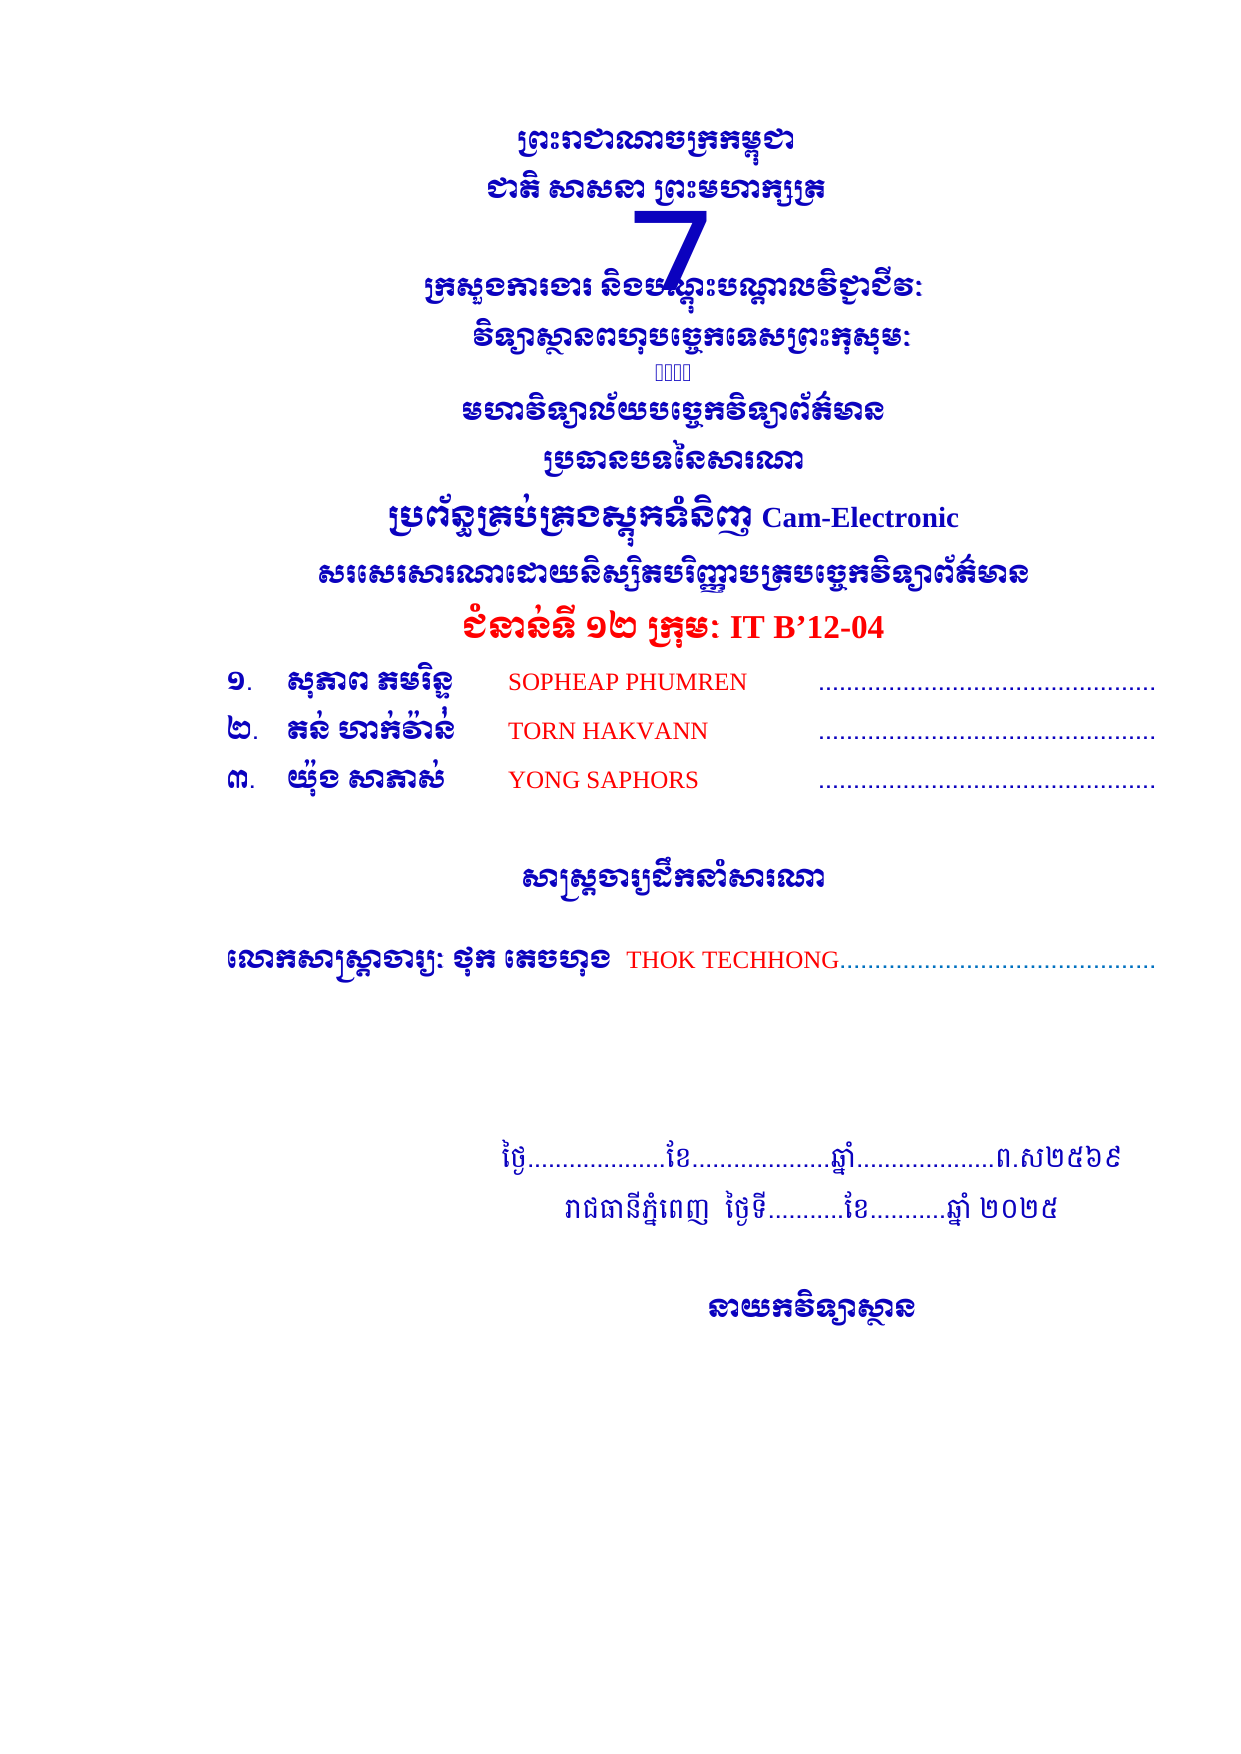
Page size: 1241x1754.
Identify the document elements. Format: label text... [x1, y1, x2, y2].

text សាស្រ្ដចារ្យដឹកនាំសារណា [183, 856, 1163, 902]
text ប្រធានបទនៃសារណា [183, 438, 1163, 484]
text ប្រព័ន្ធគ្រប់គ្រងស្តុកទំនិញ Cam-Electronic [183, 487, 1163, 548]
text វិទ្យាស្ថានពហុបច្ចេកទេសព្រះកុសុមៈ [183, 315, 1163, 361]
text ព្រះរាជាណាចក្រកម្ពុជា [148, 118, 1163, 164]
text មហាវិទ្យាល័យបច្ចេកវិទ្យាព័ត៌មាន [183, 389, 1163, 434]
text ២. តន់ ហាក់វ៉ាន់់ TORN HAKVANN [183, 708, 1163, 754]
text ១. សុភាព​​ ភមរិន្ទ SOPHEAP PHUMREN [183, 659, 1163, 705]
text សរសេរសារណាដោយនិស្សិតបរិញ្ញាបត្របច្ចេកវិទ្យាព័ត៌មាន [183, 553, 1163, 598]
text ជាតិ សាសនា ព្រះមហាក្សត្រ [148, 167, 1163, 213]
text ក្រសួងការងារ និងបណ្តុះបណ្ដាលវិជ្ជាជីវៈ [183, 266, 1163, 312]
text ជំនាន់ទី ១២ ក្រុមៈ IT B’12-04 [183, 602, 1163, 655]
text លោកសាស្រ្ដាចារ្យៈ ថុក​ តេចហុង​ THOK TECHHONG [183, 937, 1163, 1032]
text ៣. យ៉ុង សាភាស់ YONG SAPHORS [183, 758, 1163, 853]
